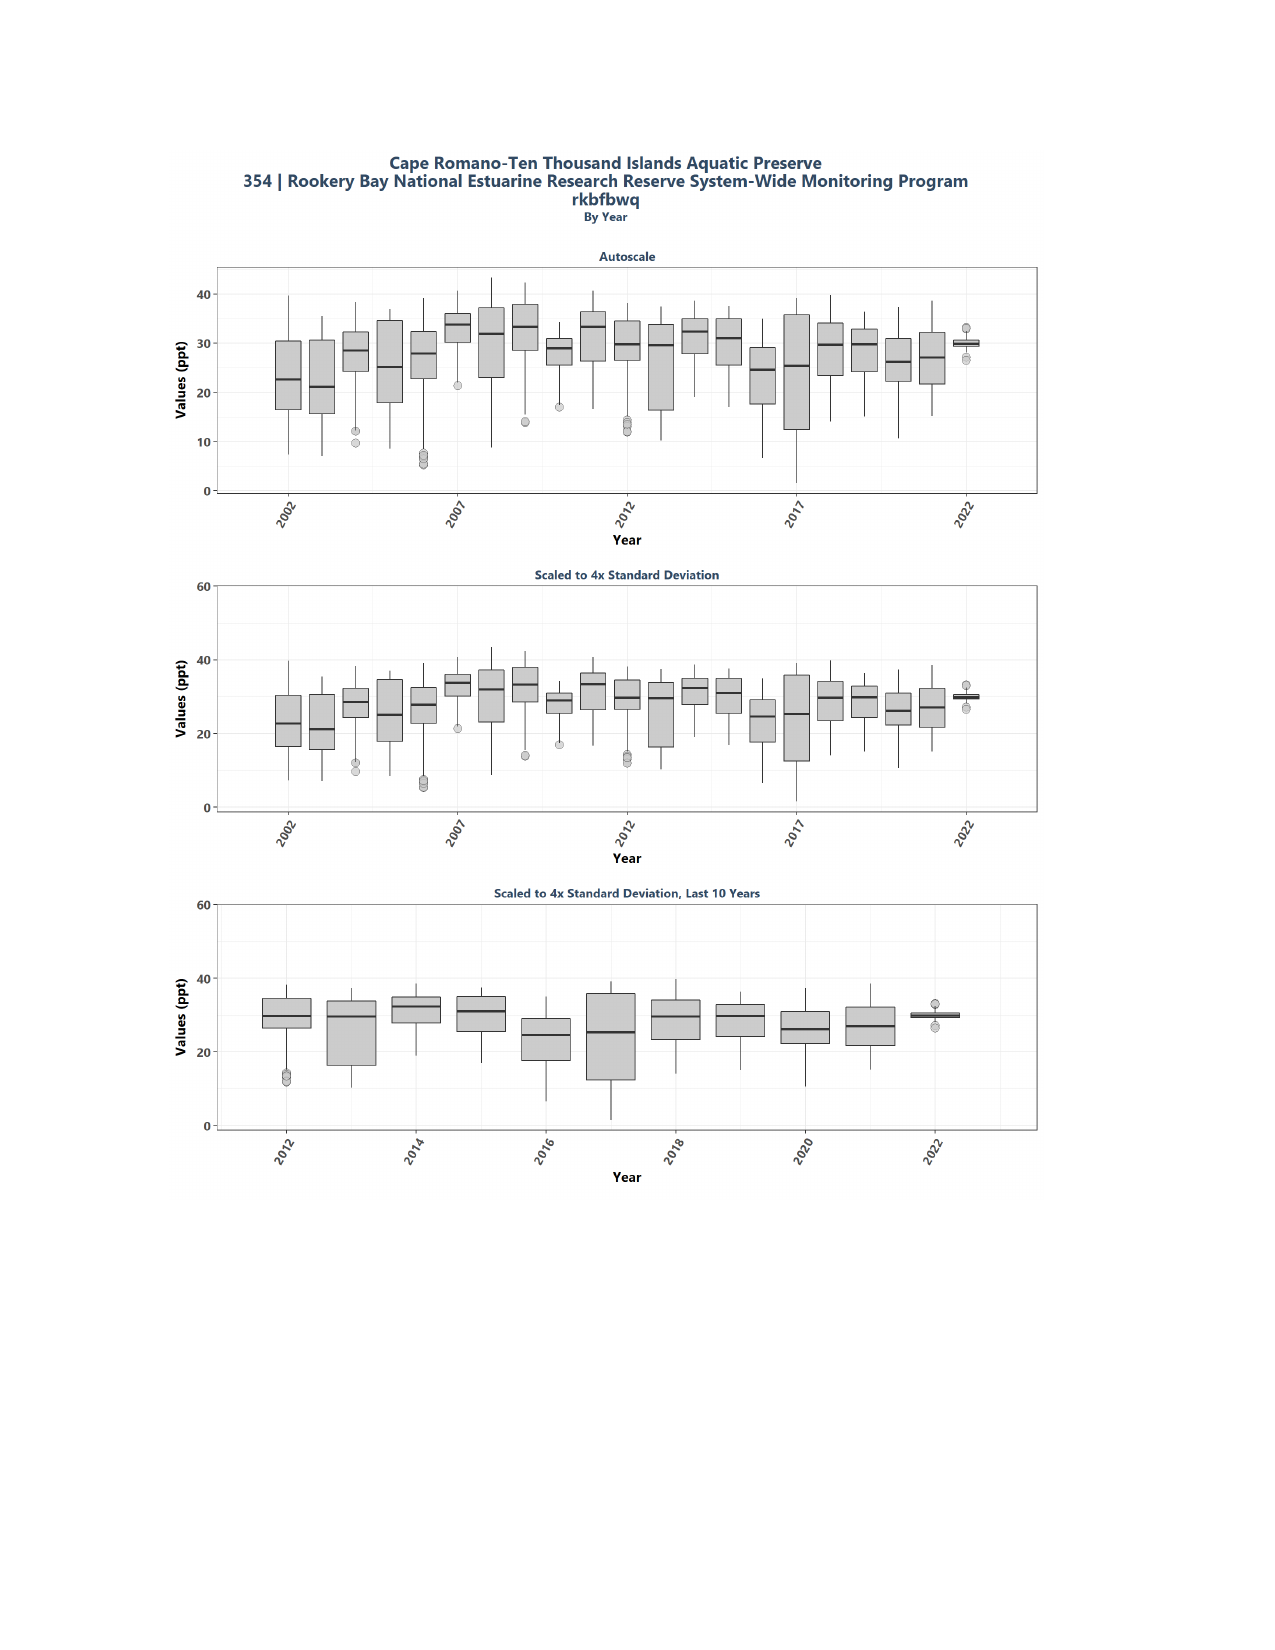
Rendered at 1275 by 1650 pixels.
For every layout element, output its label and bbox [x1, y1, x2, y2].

picture [168, 150, 1044, 1200]
